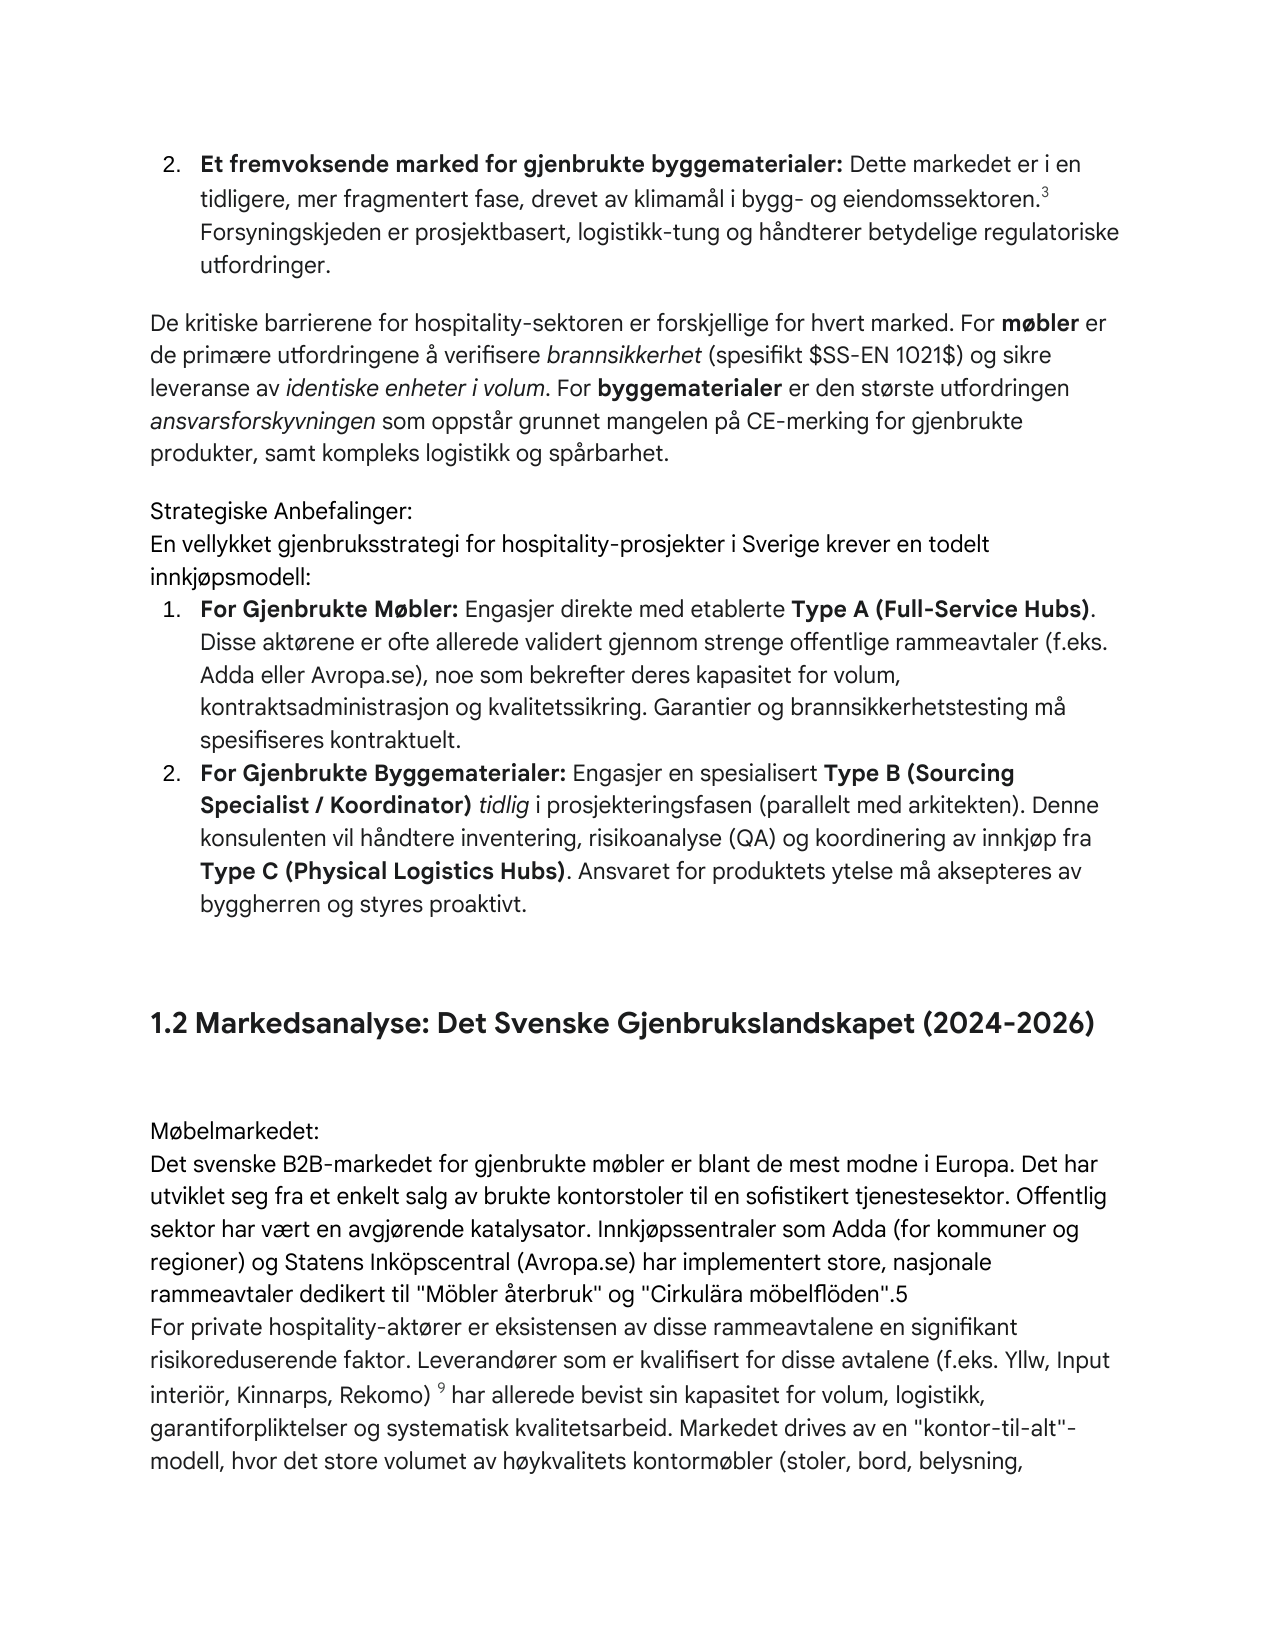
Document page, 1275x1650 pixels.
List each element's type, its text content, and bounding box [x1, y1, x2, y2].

text En vellykket gjenbruksstrategi for hospitality-prosjekter i Sverige krever en todelt innkjøpsmodell: [150, 530, 1125, 592]
list Et fremvoksende marked for gjenbrukte byggematerialer: Dette markedet er i en tidligere, mer fragmentert fase, drevet av klimamål i bygg- og eiendomssektoren.3 Forsyningskjeden er prosjektbasert, logistikk-tung og håndterer betydelige regulatoriske utfordringer. [162, 150, 1125, 280]
list For Gjenbrukte Møbler: Engasjer direkte med etablerte Type A (Full-Service Hubs). Disse aktørene er ofte allerede validert gjennom strenge offentlige rammeavtaler (f.eks. Adda eller Avropa.se), noe som bekrefter deres kapasitet for volum, kontraktsadministrasjon og kvalitetssikring. Garantier og brannsikkerhetstesting må spesifiseres kontraktuelt. [162, 596, 1125, 755]
text Det svenske B2B-markedet for gjenbrukte møbler er blant de mest modne i Europa. Det har utviklet seg fra et enkelt salg av brukte kontorstoler til en sofistikert tjenestesektor. Offentlig sektor har vært en avgjørende katalysator. Innkjøpssentraler som Adda (for kommuner og regioner) og Statens Inköpscentral (Avropa.se) har implementert store, nasjonale rammeavtaler dedikert til "Möbler återbruk" og "Cirkulära möbelflöden".5 [150, 1150, 1125, 1309]
list For Gjenbrukte Byggematerialer: Engasjer en spesialisert Type B (Sourcing Specialist / Koordinator) tidlig i prosjekteringsfasen (parallelt med arkitekten). Denne konsulenten vil håndtere inventering, risikoanalyse (QA) og koordinering av innkjøp fra Type C (Physical Logistics Hubs). Ansvaret for produktets ytelse må aksepteres av byggherren og styres proaktivt. [162, 759, 1125, 919]
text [150, 1313, 1125, 1476]
text Møbelmarkedet: [150, 1117, 1125, 1146]
text De kritiske barrierene for hospitality-sektoren er forskjellige for hvert marked. For møbler er de primære utfordringene å verifisere brannsikkerhet (spesifikt $SS-EN 1021$) og sikre leveranse av identiske enheter i volum. For byggematerialer er den største utfordringen ansvarsforskyvningen som oppstår grunnet mangelen på CE-merking for gjenbrukte produkter, samt kompleks logistikk og spårbarhet. [150, 309, 1125, 468]
text Strategiske Anbefalinger: [150, 497, 1125, 526]
subtitle 1.2 Markedsanalyse: Det Svenske Gjenbrukslandskapet (2024-2026) [150, 1005, 1125, 1042]
